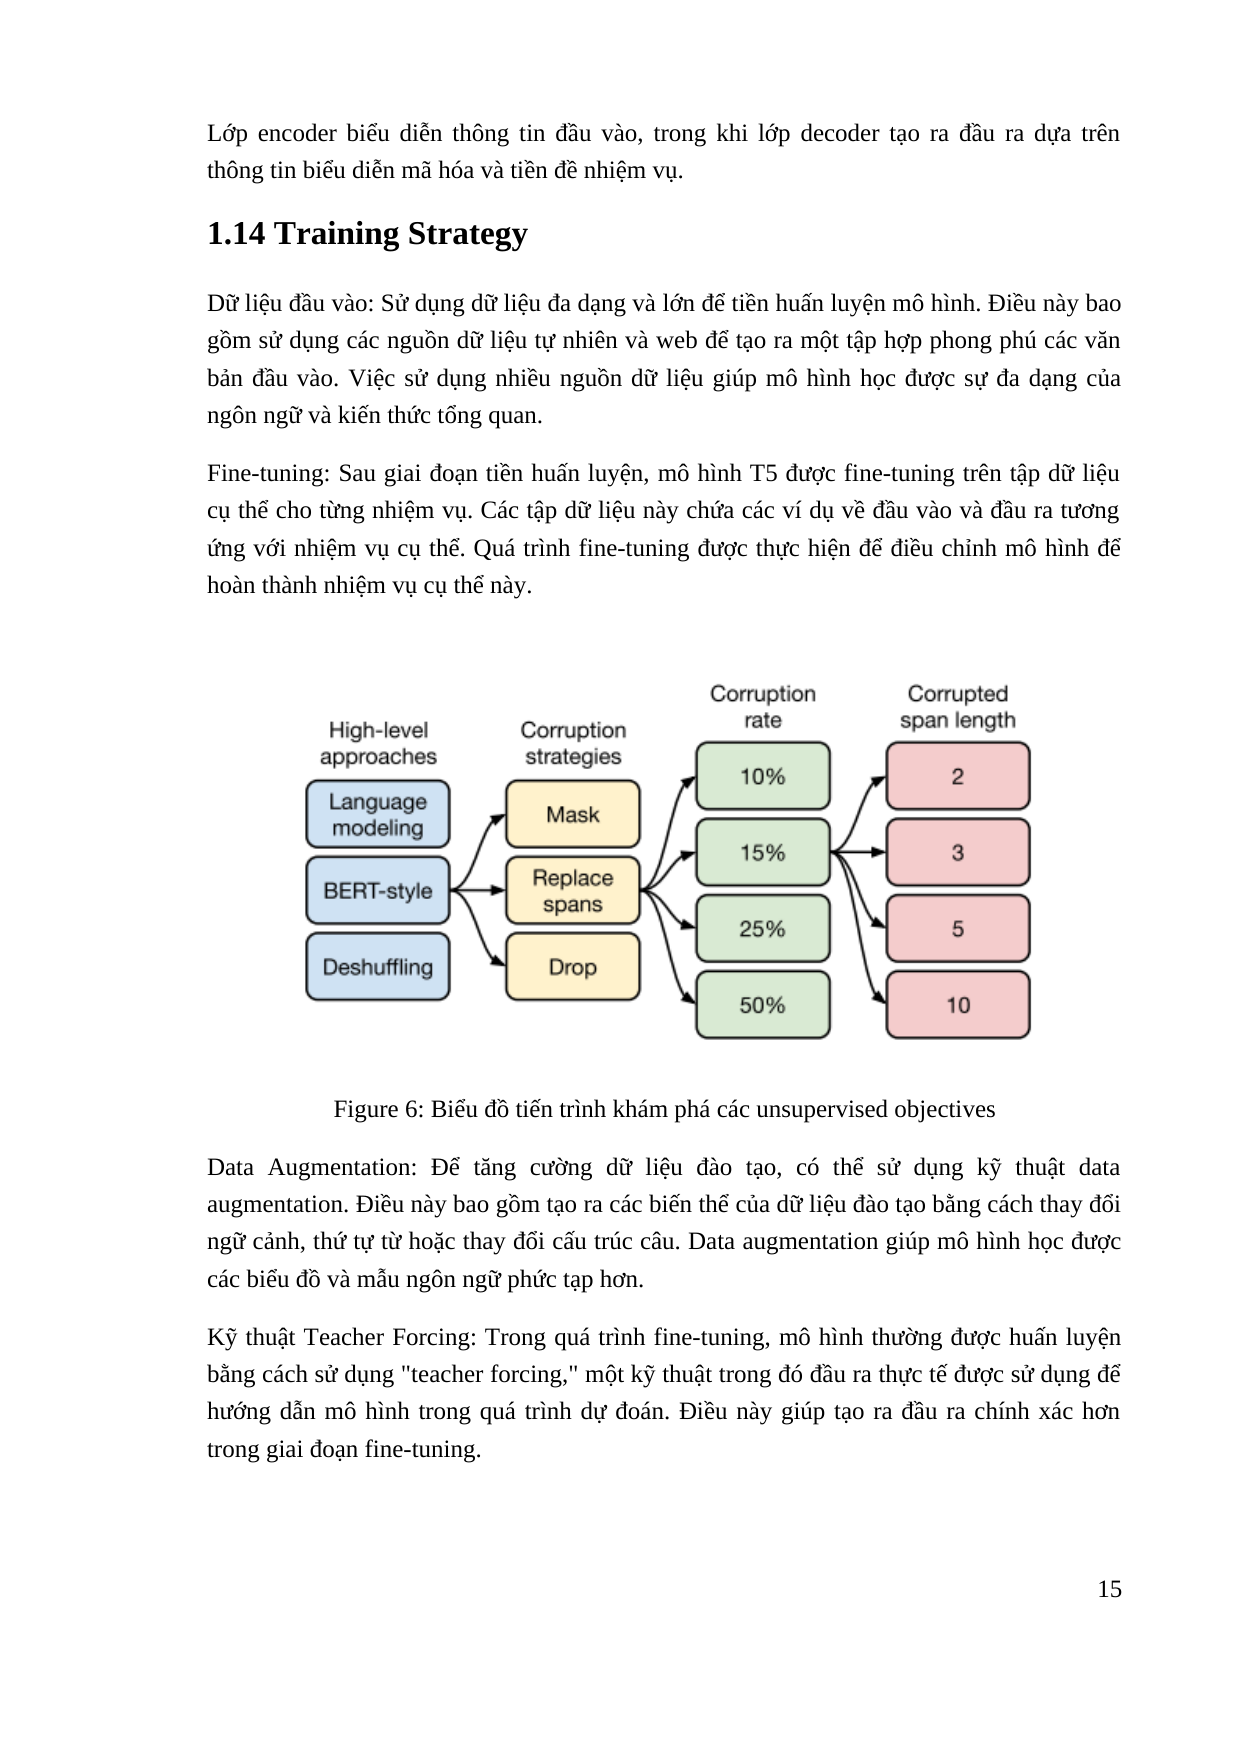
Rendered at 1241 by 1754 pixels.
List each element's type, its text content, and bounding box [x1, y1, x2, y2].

text Figure 6: Biểu đồ tiến trình khám phá các unsupervised objectives [207, 1094, 1122, 1122]
subtitle Training Strategy [207, 213, 1122, 252]
text Dữ liệu đầu vào: Sử dụng dữ liệu đa dạng và lớn để tiền huấn luyện mô hình. Điều này bao gồm sử dụng các nguồn dữ liệu tự nhiên và web để tạo ra một tập hợp phong phú các văn bản đầu vào. Việc sử dụng nhiều nguồn dữ liệu giúp mô hình học được sự đa dạng của ngôn ngữ và kiến thức tổng quan. [207, 288, 1122, 429]
picture [276, 628, 1053, 1065]
text Data Augmentation: Để tăng cường dữ liệu đào tạo, có thể sử dụng kỹ thuật data augmentation. Điều này bao gồm tạo ra các biến thể của dữ liệu đào tạo bằng cách thay đổi ngữ cảnh, thứ tự từ hoặc thay đổi cấu trúc câu. Data augmentation giúp mô hình học được các biểu đồ và mẫu ngôn ngữ phức tạp hơn. [207, 1152, 1122, 1292]
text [207, 118, 1122, 184]
text Kỹ thuật Teacher Forcing: Trong quá trình fine-tuning, mô hình thường được huấn luyện bằng cách sử dụng "teacher forcing," một kỹ thuật trong đó đầu ra thực tế được sử dụng để hướng dẫn mô hình trong quá trình dự đoán. Điều này giúp tạo ra đầu ra chính xác hơn trong giai đoạn fine-tuning. [207, 1322, 1122, 1462]
text Fine-tuning: Sau giai đoạn tiền huấn luyện, mô hình T5 được fine-tuning trên tập dữ liệu cụ thể cho từng nhiệm vụ. Các tập dữ liệu này chứa các ví dụ về đầu vào và đầu ra tương ứng với nhiệm vụ cụ thể. Quá trình fine-tuning được thực hiện để điều chỉnh mô hình để hoàn thành nhiệm vụ cụ thể này. [207, 458, 1122, 599]
